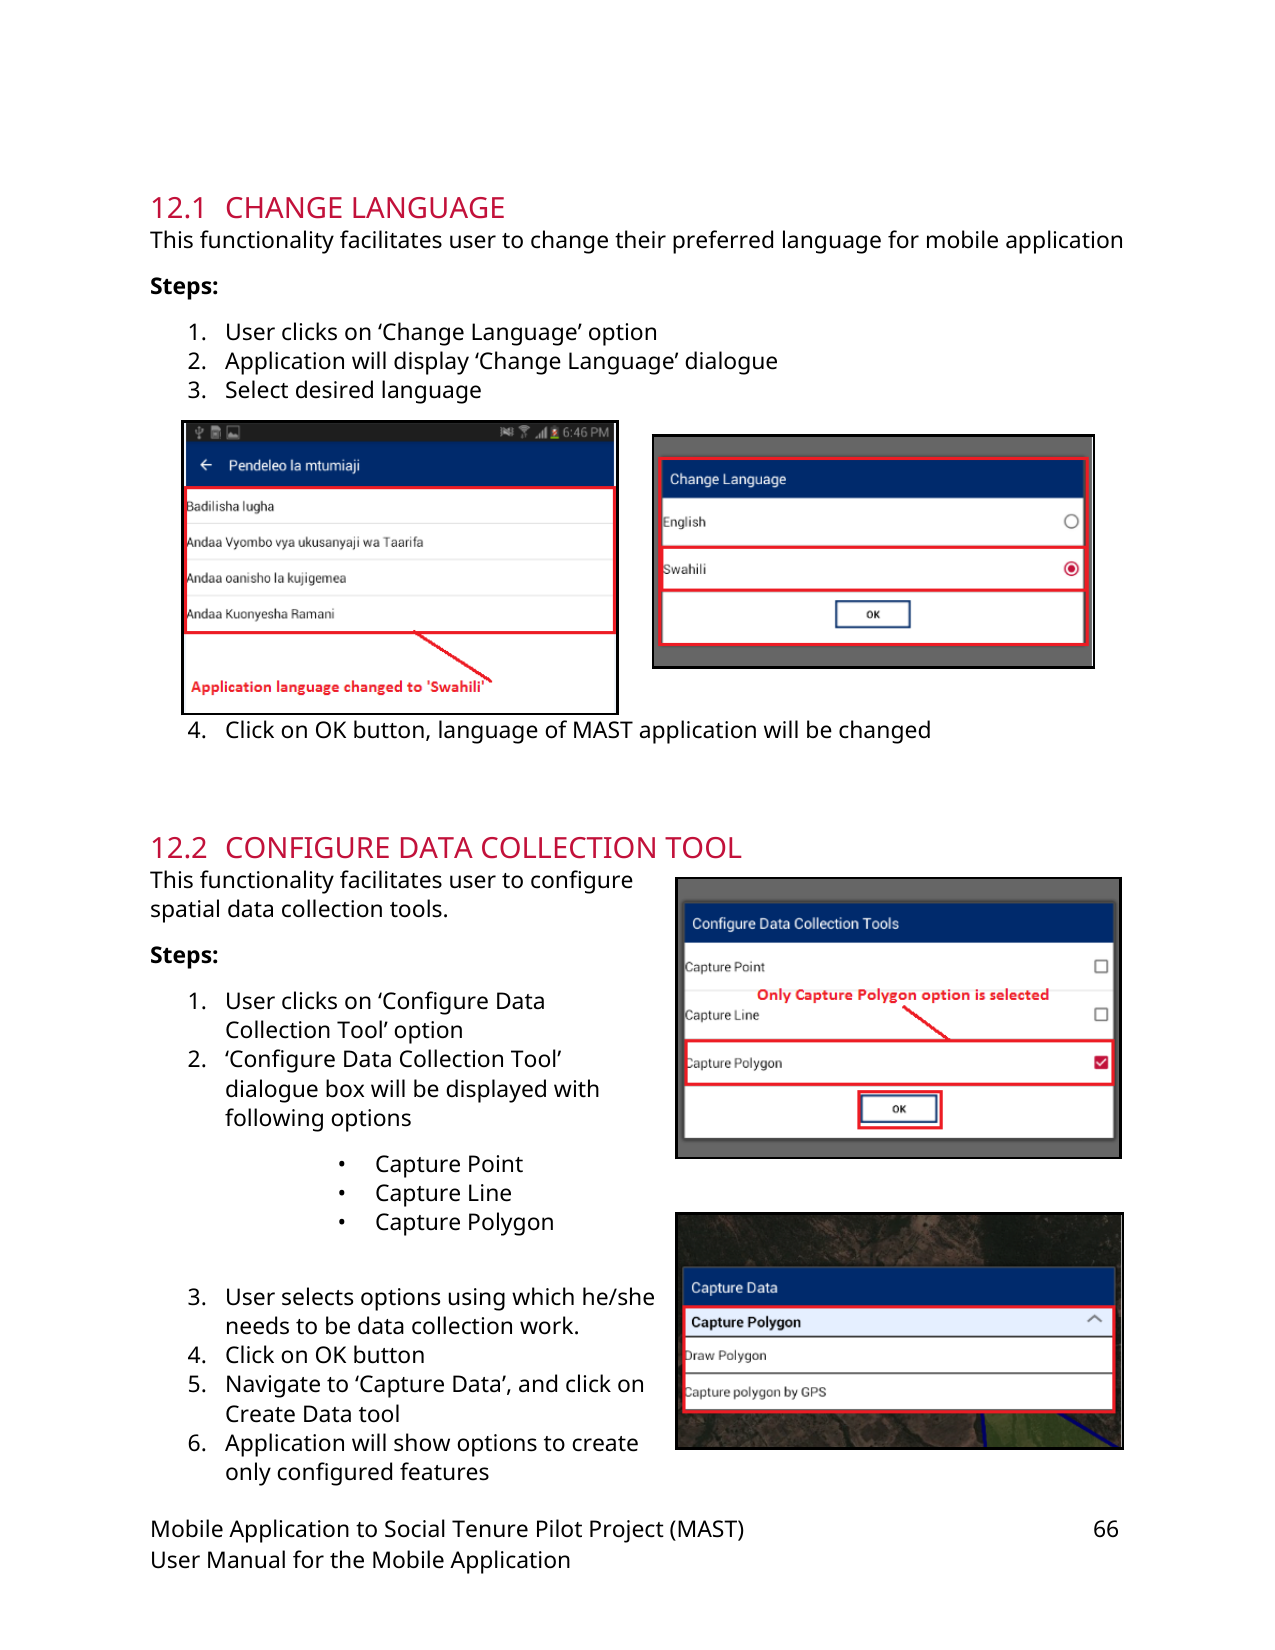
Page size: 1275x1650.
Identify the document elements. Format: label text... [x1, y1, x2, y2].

text This functionality facilitates user to configure spatial data collection tools. [150, 865, 1125, 924]
subtitle Configure Data Collection Tool [150, 832, 1125, 865]
list Click on OK button [187, 1340, 675, 1369]
list Navigate to ‘Capture Data’, and click on Create Data tool [187, 1369, 675, 1428]
list User selects options using which he/she needs to be data collection work. [187, 1282, 675, 1340]
list Select desired language [187, 375, 1125, 404]
text Capture Line [337, 1178, 1125, 1207]
list Application will display ‘Change Language’ dialogue [187, 346, 1125, 375]
subtitle Change Language [150, 192, 1125, 225]
picture [184, 423, 616, 713]
text Steps: [150, 940, 675, 969]
picture [678, 1215, 1122, 1447]
text Capture Polygon [337, 1207, 1125, 1236]
text Capture Point [337, 1149, 1125, 1178]
list ‘Configure Data Collection Tool’ dialogue box will be displayed with following options [187, 1044, 675, 1132]
text This functionality facilitates user to change their preferred language for mobile application [150, 225, 1125, 254]
list User clicks on ‘Change Language’ option [187, 317, 1125, 346]
list User clicks on ‘Configure Data Collection Tool’ option [187, 986, 675, 1044]
list Application will show options to create only configured features [187, 1428, 1125, 1486]
text Steps: [150, 271, 1125, 300]
picture [654, 437, 1093, 666]
picture [678, 879, 1119, 1157]
